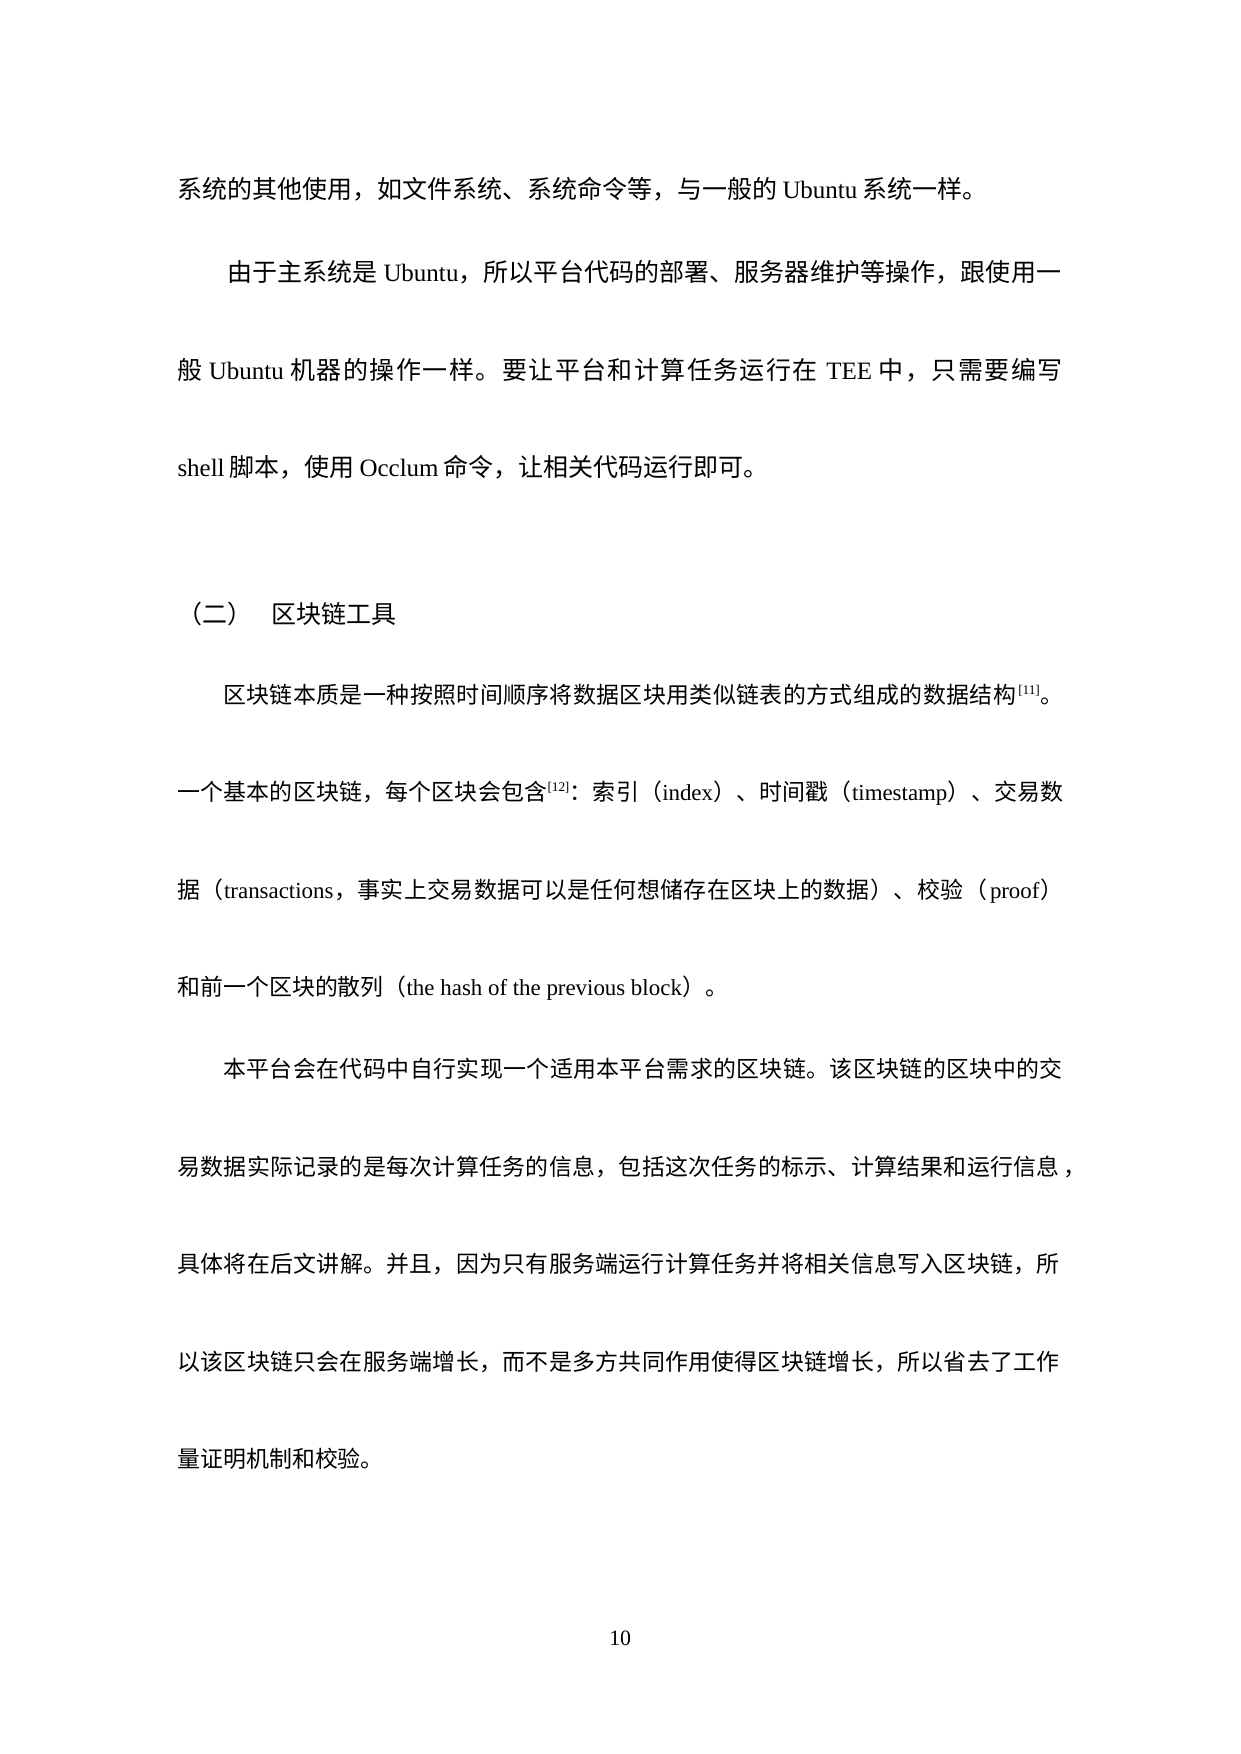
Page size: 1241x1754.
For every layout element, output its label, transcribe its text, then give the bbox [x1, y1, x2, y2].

text 由于主系统是Ubuntu，所以平台代码的部署、服务器维护等操作，跟使用一般Ubuntu机器的操作一样。要让平台和计算任务运行在TEE中，只需要编写shell脚本，使用Occlum命令，让相关代码运行即可。 [177, 238, 1063, 498]
subtitle 区块链工具 [177, 580, 1063, 645]
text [177, 155, 1063, 220]
text 本平台会在代码中自行实现一个适用本平台需求的区块链。该区块链的区块中的交易数据实际记录的是每次计算任务的信息，包括这次任务的标示、计算结果和运行信息，具体将在后文讲解。并且，因为只有服务端运行计算任务并将相关信息写入区块链，所以该区块链只会在服务端增长，而不是多方共同作用使得区块链增长，所以省去了工作量证明机制和校验。 [177, 1035, 1063, 1490]
text 区块链本质是一种按照时间顺序将数据区块用类似链表的方式组成的数据结构[11]。一个基本的区块链，每个区块会包含[12]：索引（index）、时间戳（timestamp）、交易数据（transactions，事实上交易数据可以是任何想储存在区块上的数据）、校验（proof）和前一个区块的散列（the hash of the previous block）。 [177, 661, 1063, 1018]
